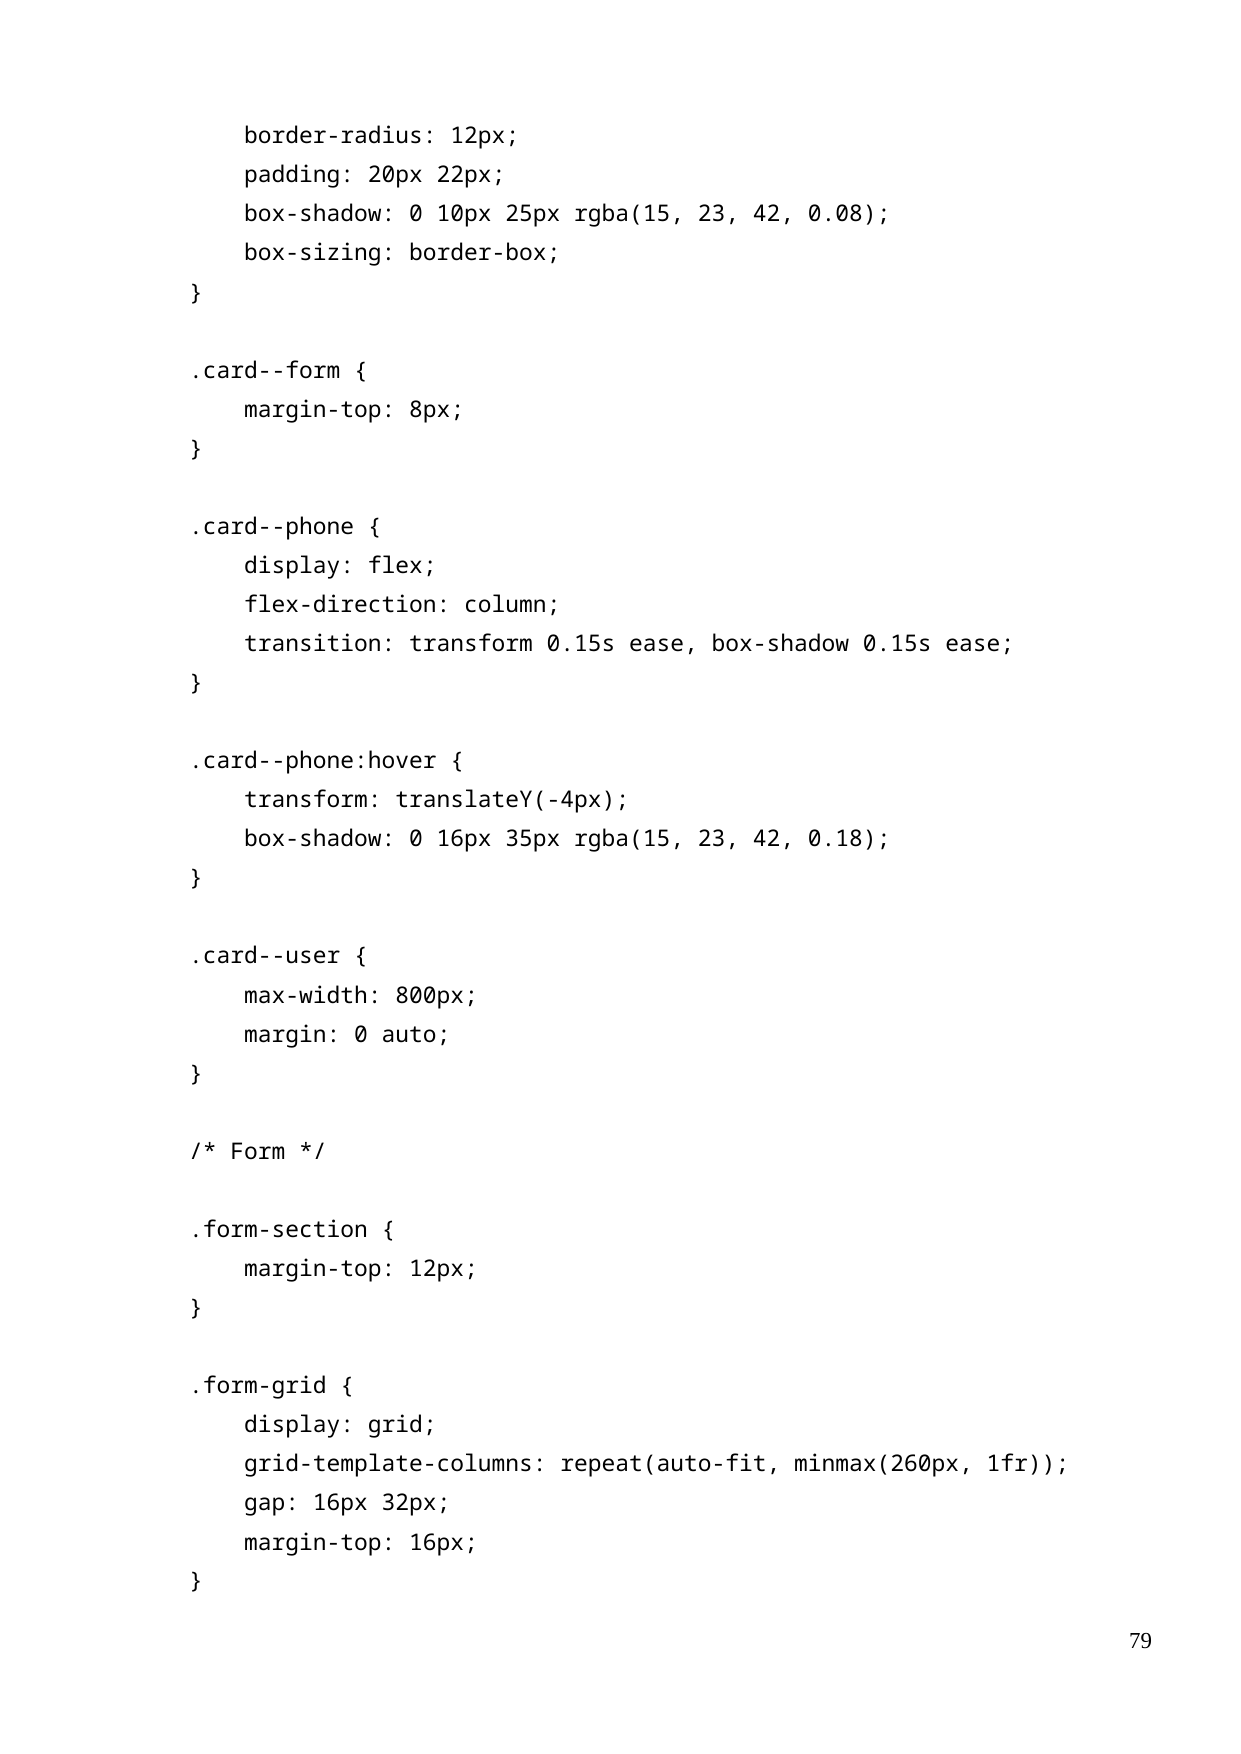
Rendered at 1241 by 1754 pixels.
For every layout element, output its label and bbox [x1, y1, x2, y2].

table_header [178, 119, 1151, 1602]
